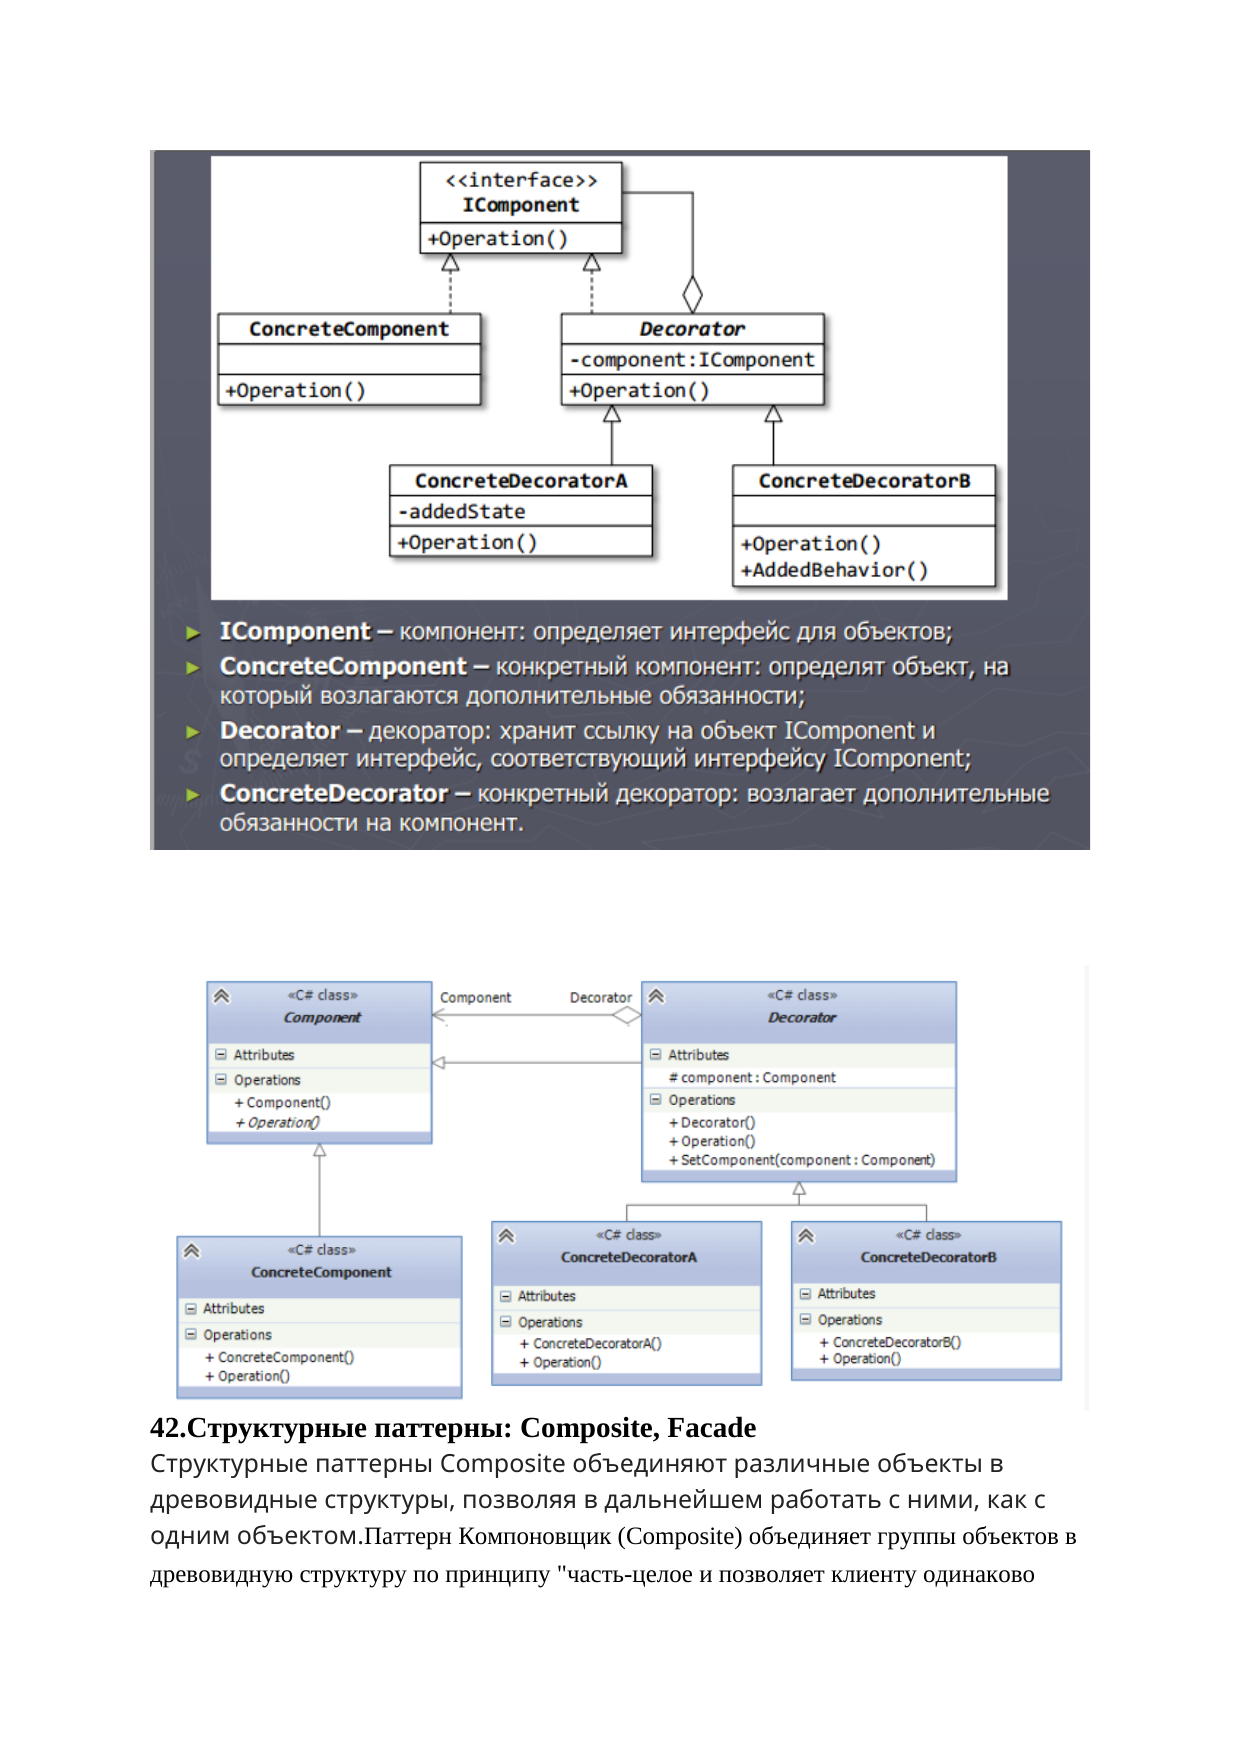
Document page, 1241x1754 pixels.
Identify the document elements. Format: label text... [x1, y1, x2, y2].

picture [150, 965, 1089, 1411]
picture [150, 150, 1091, 850]
text 42.Структурные паттерны: Composite, Facade [150, 1411, 1090, 1444]
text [150, 1444, 1090, 1588]
